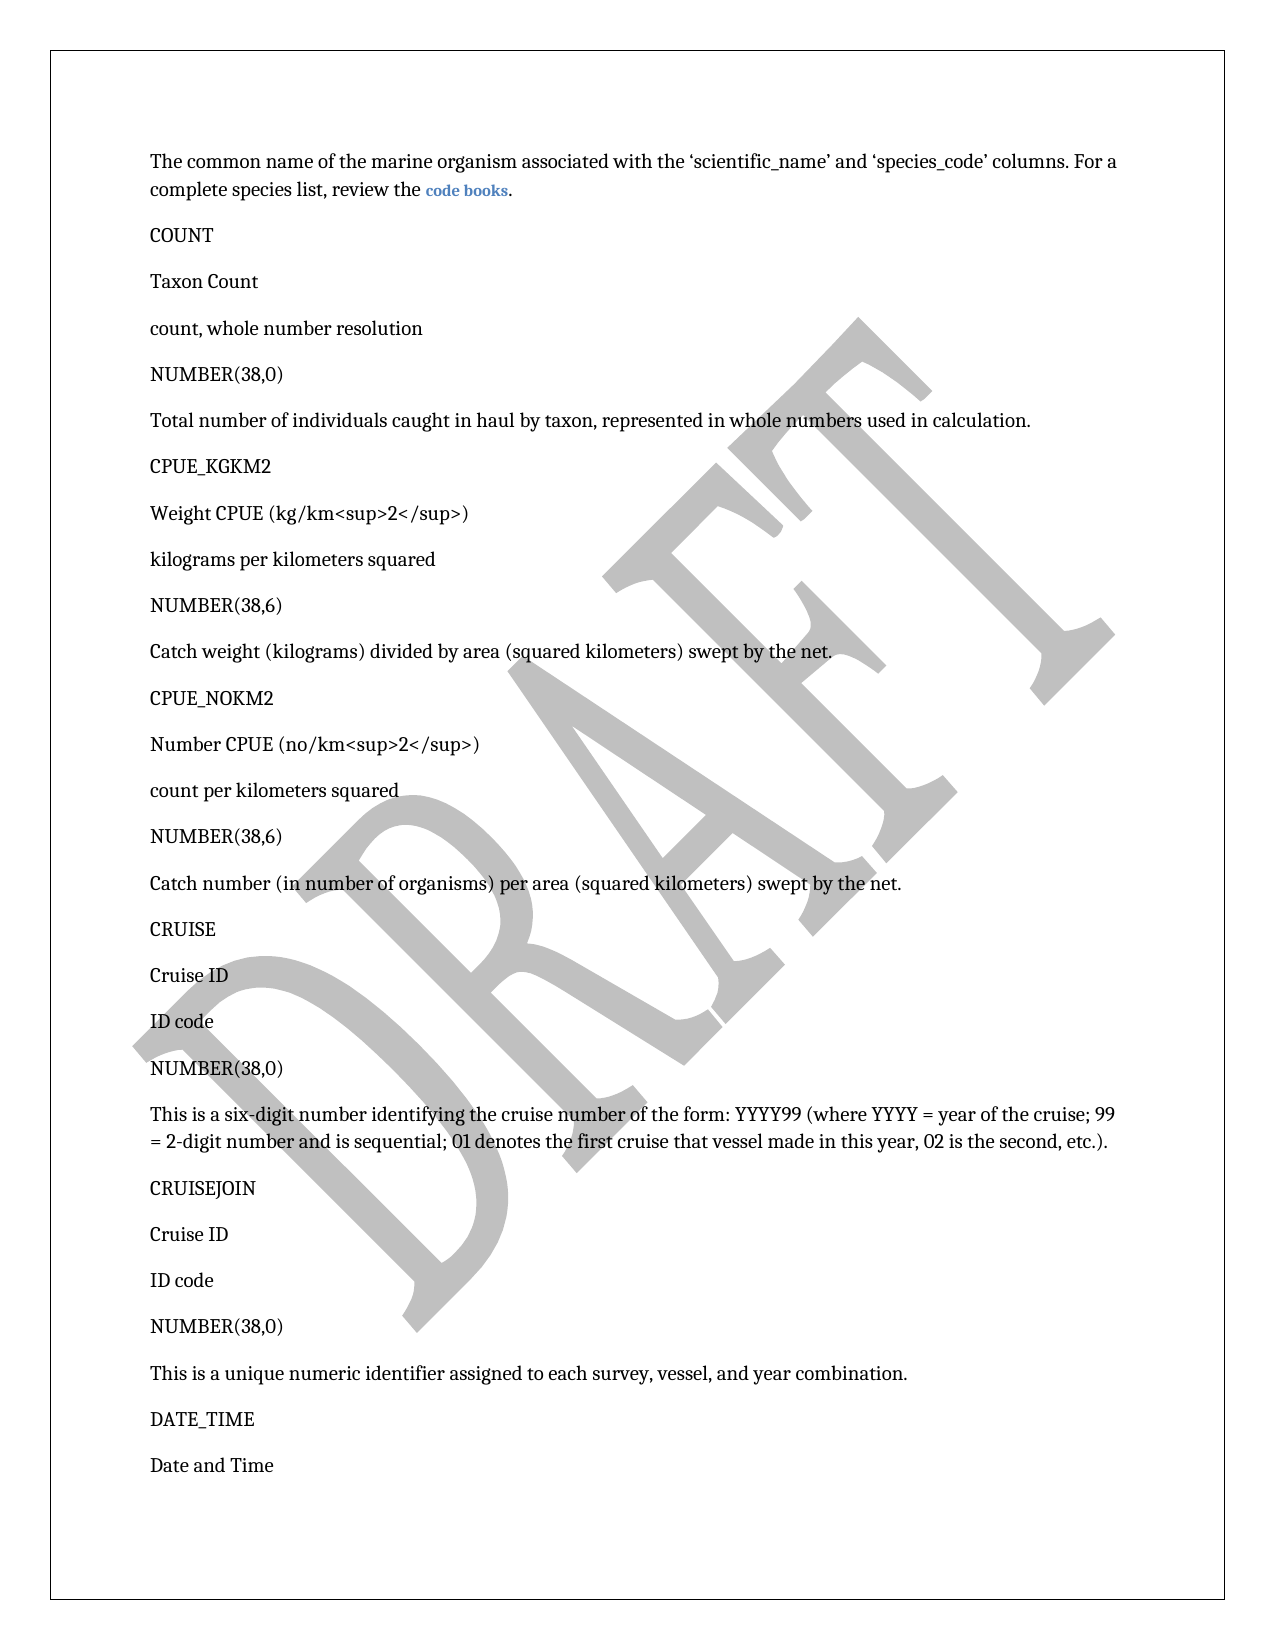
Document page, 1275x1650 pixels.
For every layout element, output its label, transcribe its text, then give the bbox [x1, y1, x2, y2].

text Catch weight (kilograms) divided by area (squared kilometers) swept by the net. [150, 640, 1125, 664]
text NUMBER(38,6) [150, 825, 1125, 849]
text kilograms per kilometers squared [150, 547, 1125, 571]
text CRUISEJOIN [150, 1176, 1125, 1200]
text CPUE_NOKM2 [150, 686, 1125, 710]
text Catch number (in number of organisms) per area (squared kilometers) swept by the net. [150, 871, 1125, 895]
text This is a unique numeric identifier assigned to each survey, vessel, and year combination. [150, 1361, 1125, 1385]
text NUMBER(38,0) [150, 1056, 1125, 1080]
text NUMBER(38,0) [150, 362, 1125, 386]
text Cruise ID [150, 964, 1125, 988]
text Weight CPUE (kg/km<sup>2</sup>) [150, 501, 1125, 525]
text The common name of the marine organism associated with the ‘scientific_name’ and ‘species_code’ columns. For a complete species list, review the code books. [150, 150, 1125, 201]
text ID code [150, 1269, 1125, 1293]
text Taxon Count [150, 270, 1125, 294]
text DATE_TIME [150, 1407, 1125, 1431]
text CRUISE [150, 917, 1125, 941]
text Number CPUE (no/km<sup>2</sup>) [150, 732, 1125, 756]
text count, whole number resolution [150, 316, 1125, 340]
text ID code [150, 1010, 1125, 1034]
text NUMBER(38,6) [150, 594, 1125, 618]
text Cruise ID [150, 1222, 1125, 1246]
text CPUE_KGKM2 [150, 455, 1125, 479]
text Date and Time [150, 1454, 1125, 1478]
text count per kilometers squared [150, 779, 1125, 803]
text COUNT [150, 224, 1125, 248]
text Total number of individuals caught in haul by taxon, represented in whole numbers used in calculation. [150, 409, 1125, 433]
text NUMBER(38,0) [150, 1315, 1125, 1339]
text This is a six-digit number identifying the cruise number of the form: YYYY99 (where YYYY = year of the cruise; 99 = 2-digit number and is sequential; 01 denotes the first cruise that vessel made in this year, 02 is the second, etc.). [150, 1102, 1125, 1154]
